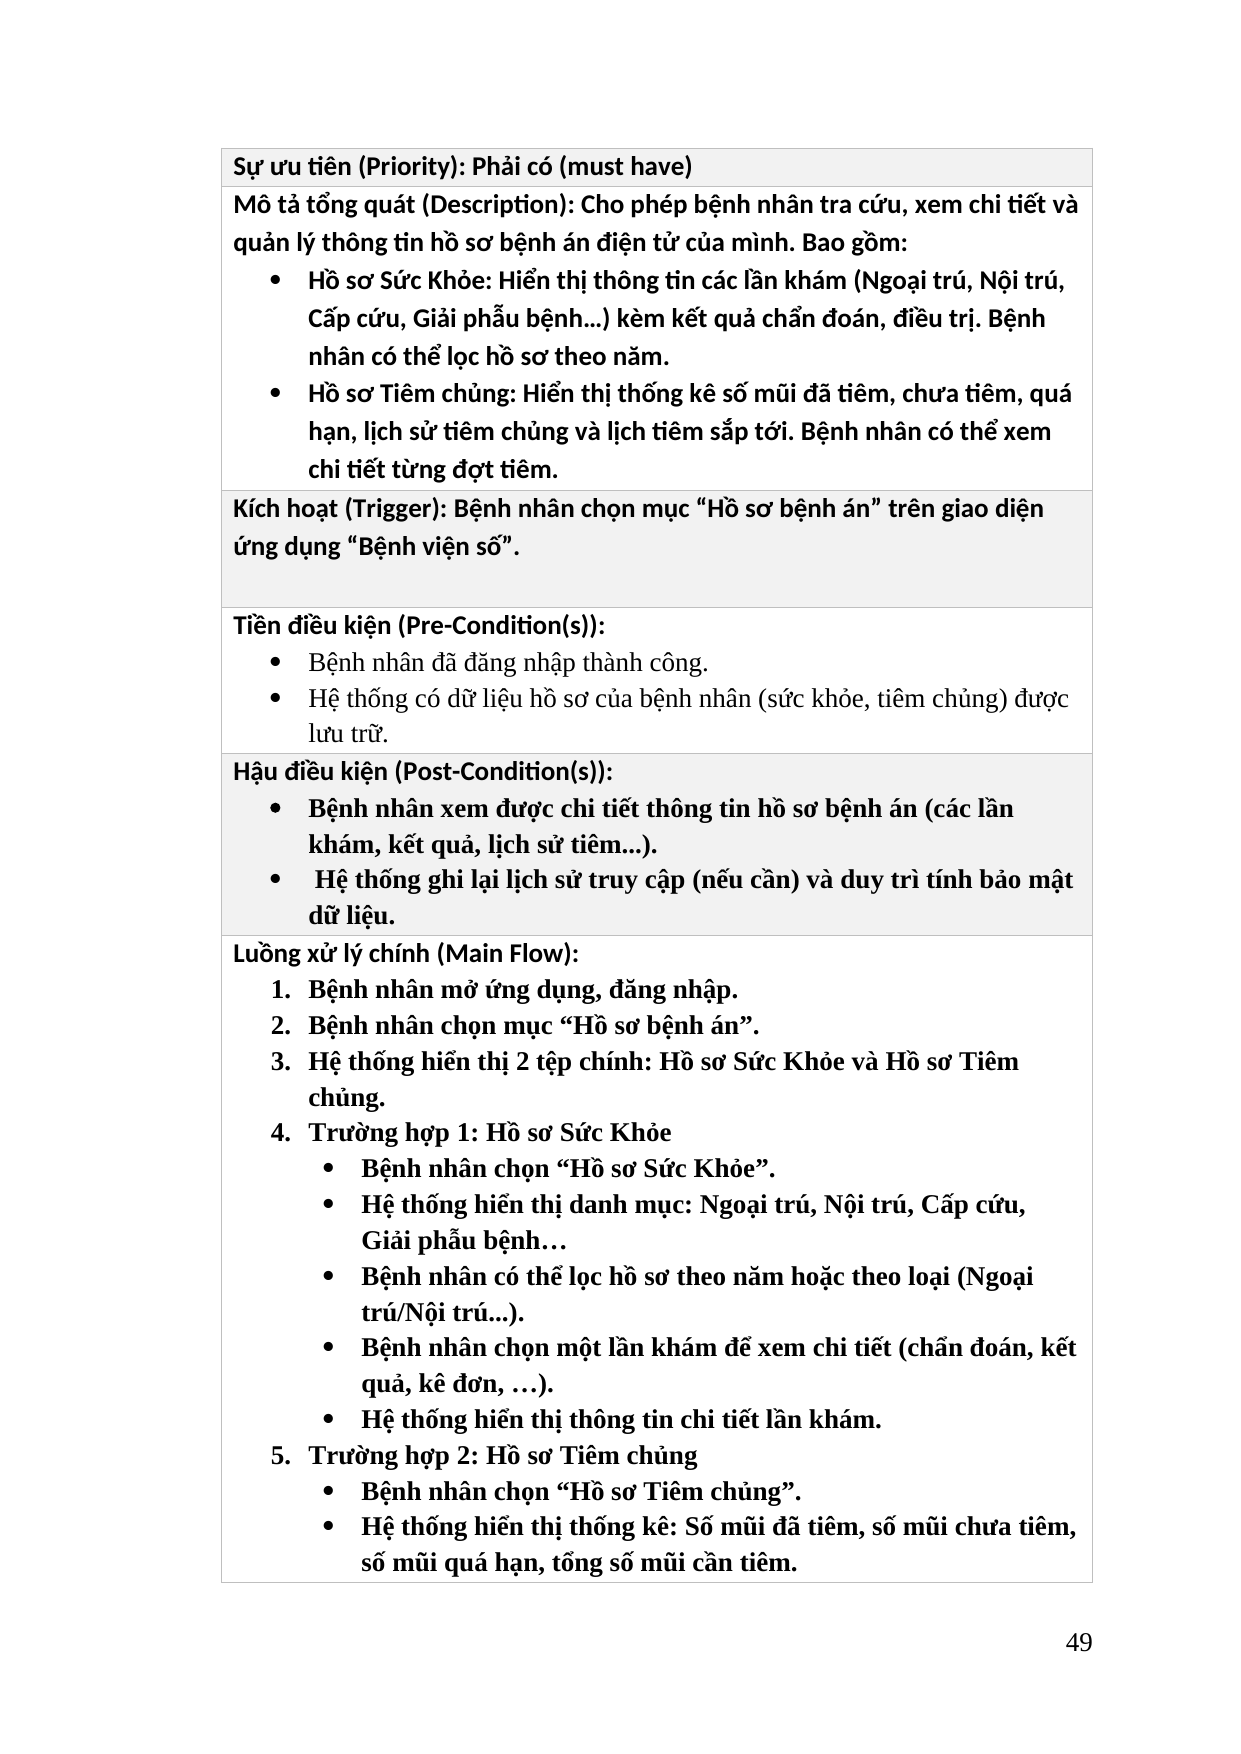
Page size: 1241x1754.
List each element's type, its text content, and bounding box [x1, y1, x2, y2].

table_cell Kích hoạt (Trigger): Bệnh nhân chọn mục “Hồ sơ bệnh án” trên giao diện ứng dụng “Bệnh viện số”. [222, 491, 1092, 607]
table_cell Mô tả tổng quát (Description): Cho phép bệnh nhân tra cứu, xem chi tiết và quản lý thông tin hồ sơ bệnh án điện tử của mình. Bao gồm: Hồ sơ Sức Khỏe: Hiển thị thông tin các lần khám (Ngoại trú, Nội trú, Cấp cứu, Giải phẫu bệnh…) kèm kết quả chẩn đoán, điều trị. Bệnh nhân có thể lọc hồ sơ theo năm. Hồ sơ Tiêm chủng: Hiển thị thống kê số mũi đã tiêm, chưa tiêm, quá hạn, lịch sử tiêm chủng và lịch tiêm sắp tới. Bệnh nhân có thể xem chi tiết từng đợt tiêm. [222, 187, 1092, 490]
table_cell Tiền điều kiện (Pre-Condition(s)): Bệnh nhân đã đăng nhập thành công. Hệ thống có dữ liệu hồ sơ của bệnh nhân (sức khỏe, tiêm chủng) được lưu trữ. [222, 608, 1092, 753]
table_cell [222, 936, 1092, 1582]
table_cell Hậu điều kiện (Post-Condition(s)): Bệnh nhân xem được chi tiết thông tin hồ sơ bệnh án (các lần khám, kết quả, lịch sử tiêm...). Hệ thống ghi lại lịch sử truy cập (nếu cần) và duy trì tính bảo mật dữ liệu. [222, 754, 1092, 935]
table_cell Sự ưu tiên (Priority): Phải có (must have) [222, 149, 1092, 186]
